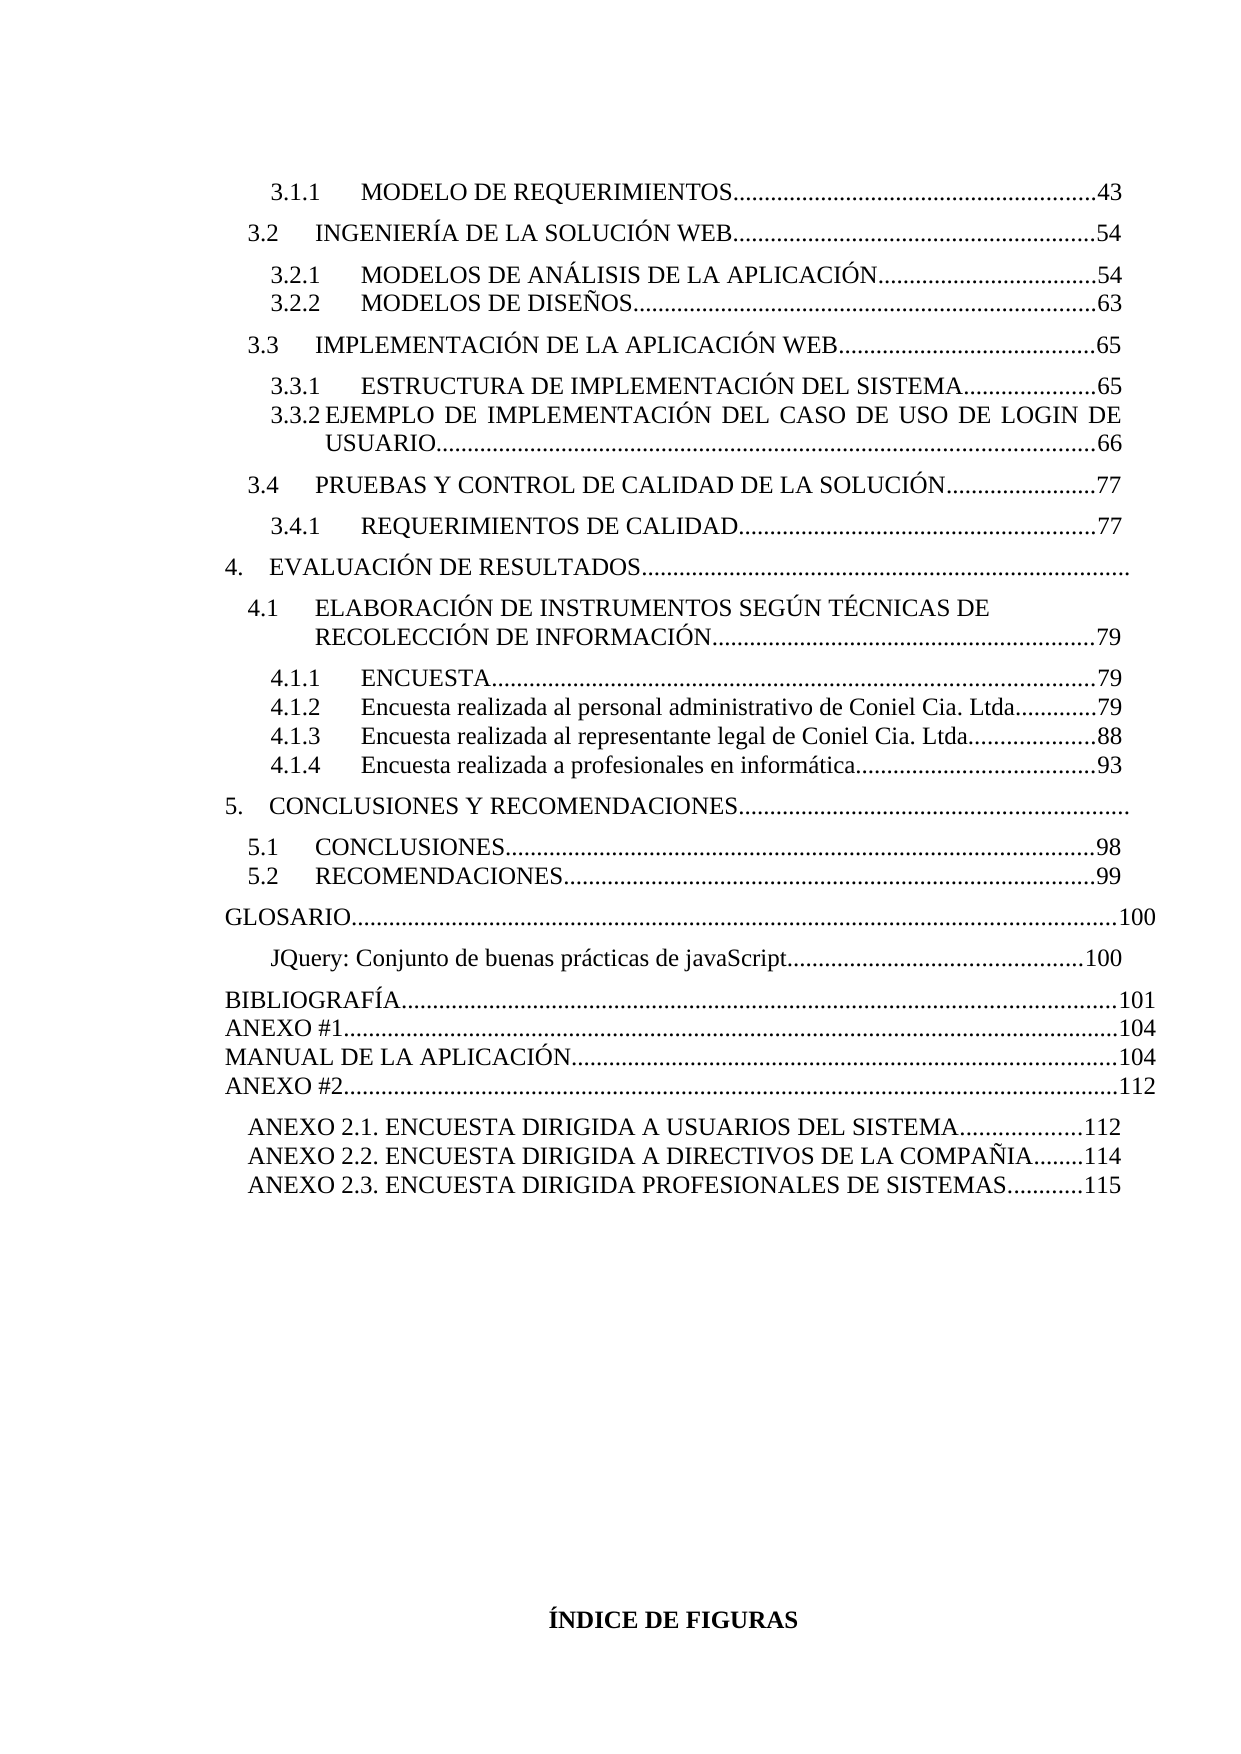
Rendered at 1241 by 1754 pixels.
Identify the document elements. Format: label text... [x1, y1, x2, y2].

text ÍNDICE DE FIGURAS [177, 1605, 1122, 1633]
